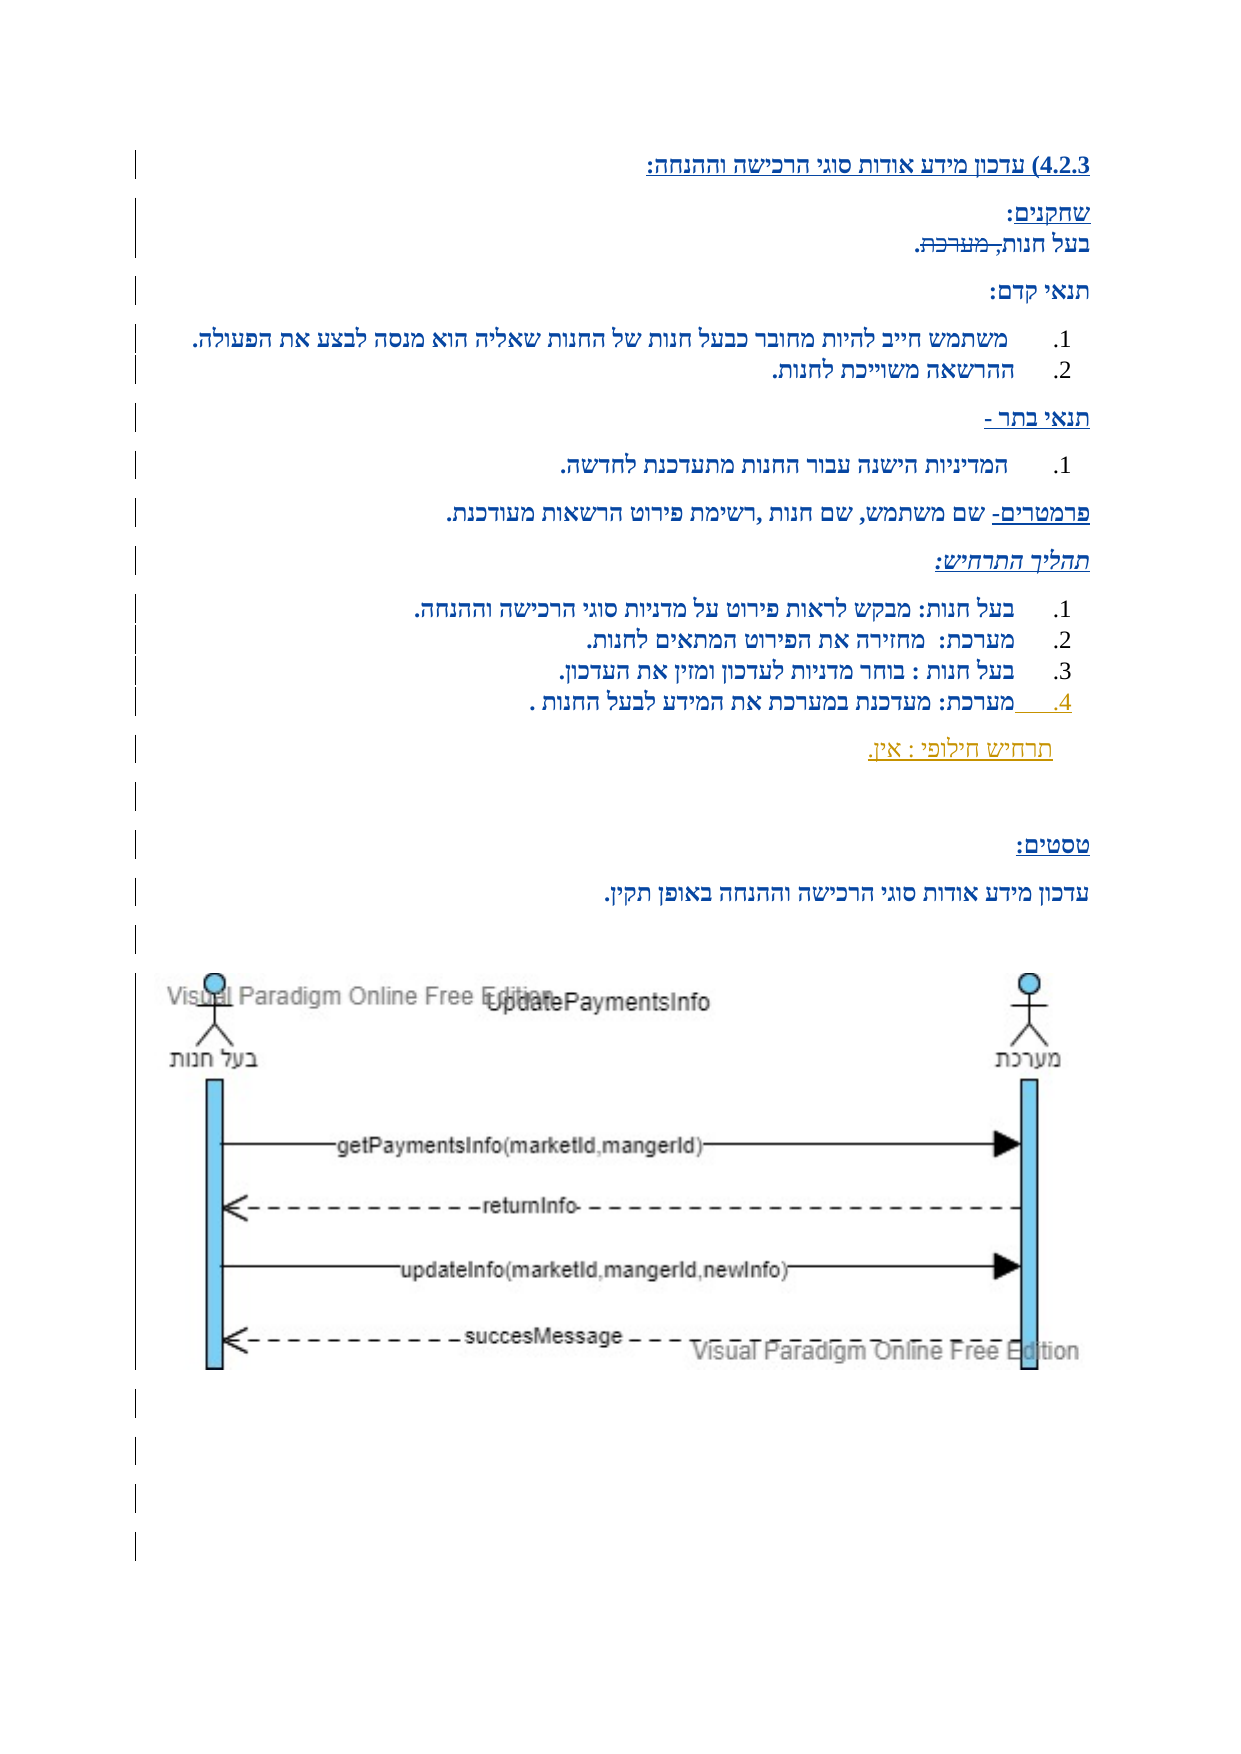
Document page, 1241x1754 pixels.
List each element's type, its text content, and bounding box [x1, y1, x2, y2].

list בעל חנות: מבקש לראות פירוט על מדניות סוגי הרכישה וההנחה. [150, 594, 1053, 622]
list מערכת: מחזירה את הפירוט המתאים לחנות. [150, 625, 1053, 653]
list משתמש חייב להיות מחובר כבעל חנות של החנות שאליה הוא מנסה לבצע את הפעולה. [150, 324, 1053, 353]
text פרמטרים- שם משתמש, שם חנות ,רשימת פירוט הרשאות מעודכנת. [150, 498, 1090, 527]
list המדיניות הישנה עבור החנות מתעדכנת לחדשה. [150, 451, 1053, 479]
text תנאי בתר - [150, 403, 1090, 432]
list מערכת: מעדכנת במערכת את המידע לבעל החנות . [150, 687, 1053, 716]
text תנאי קדם: [150, 276, 1090, 305]
text שחקנים: בעל חנות. [150, 198, 1090, 257]
text 4.2.3) עדכון מידע אודות סוגי הרכישה וההנחה: [150, 150, 1090, 179]
picture [154, 973, 1090, 1370]
text תהליך התרחיש: [150, 546, 1090, 575]
text עדכון מידע אודות סוגי הרכישה וההנחה באופן תקין. [150, 878, 1090, 906]
list ההרשאה משוייכת לחנות. [150, 355, 1053, 384]
list בעל חנות : בוחר מדניות לעדכון ומזין את העדכון. [150, 656, 1053, 684]
text טסטים: [150, 830, 1090, 859]
